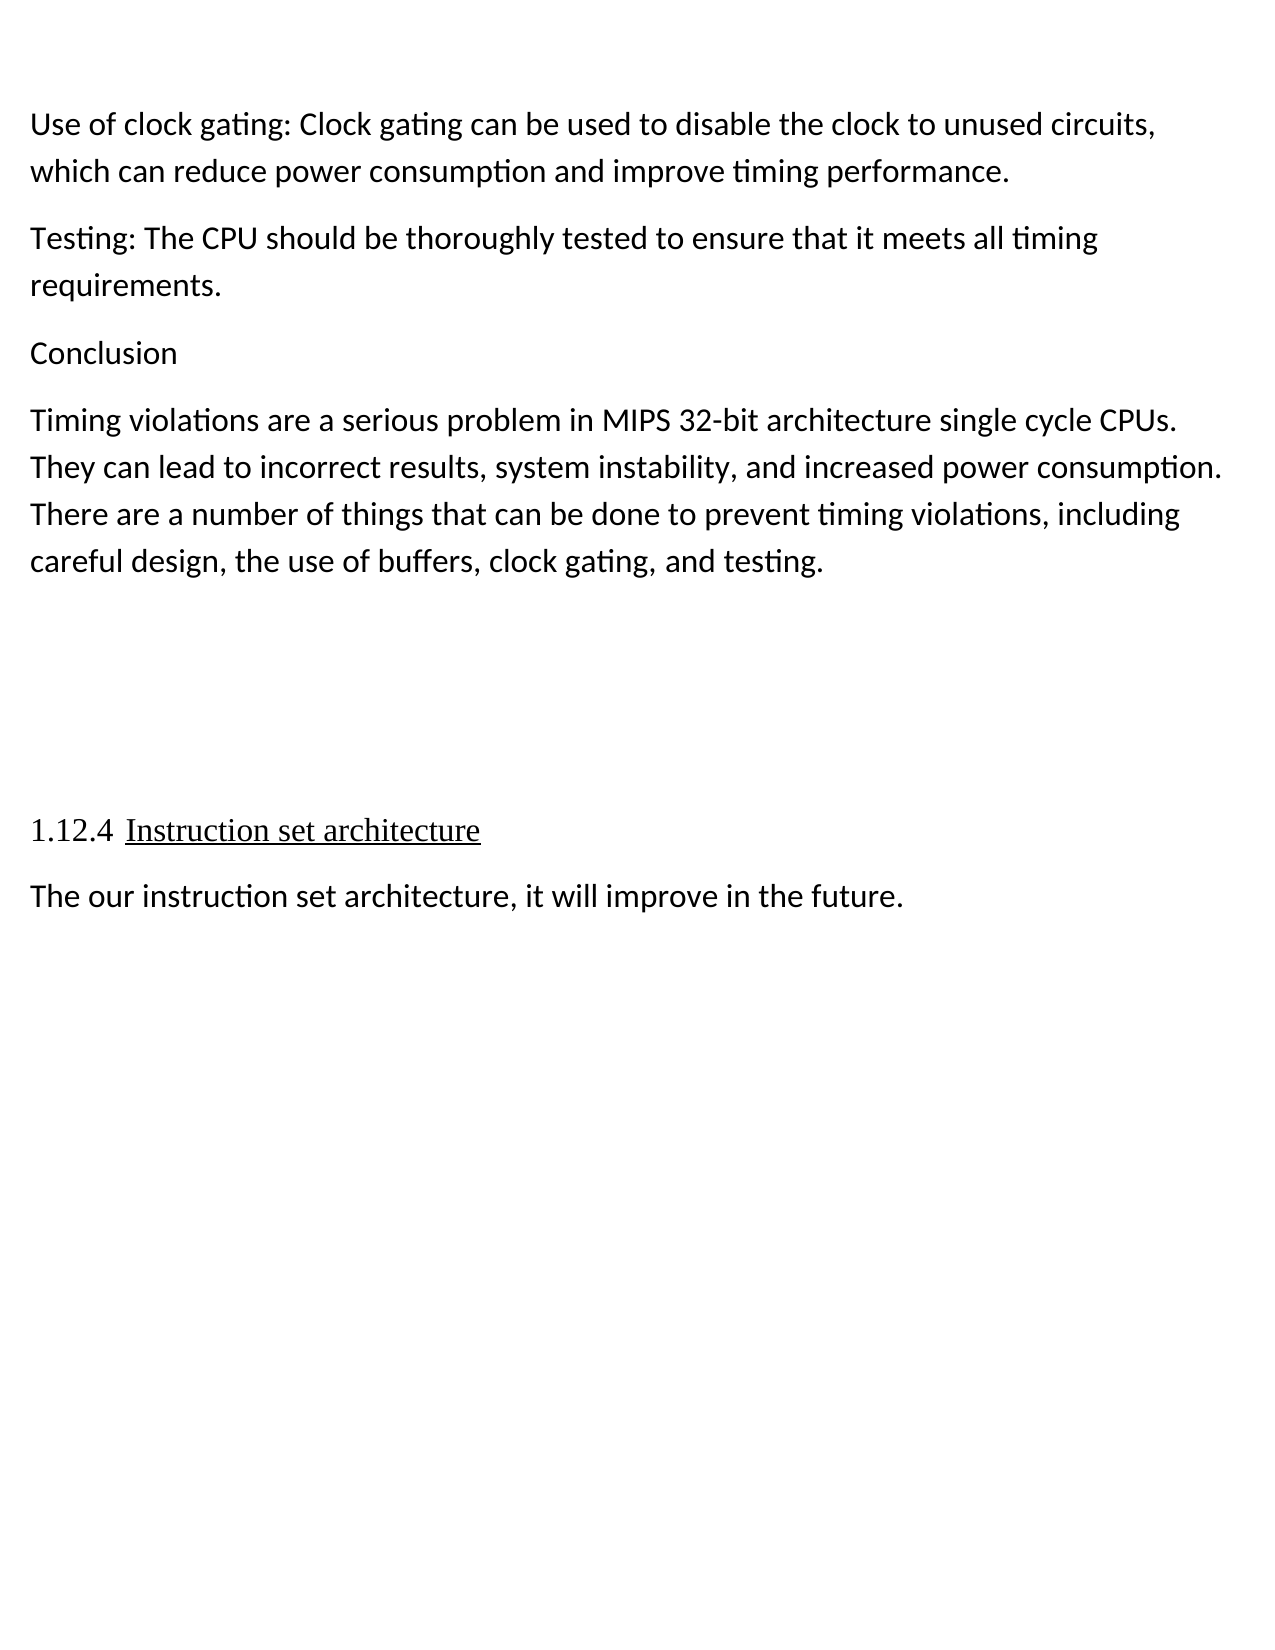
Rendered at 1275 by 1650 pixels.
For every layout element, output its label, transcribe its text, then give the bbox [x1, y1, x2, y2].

text Conclusion [30, 332, 1245, 372]
text Use of clock gating: Clock gating can be used to disable the clock to unused circuits, which can reduce power consumption and improve timing performance. [30, 103, 1245, 191]
text The our instruction set architecture, it will improve in the future. [30, 875, 1245, 916]
text Testing: The CPU should be thoroughly tested to ensure that it meets all timing requirements. [30, 217, 1245, 305]
subtitle Instruction set architecture [30, 810, 1245, 848]
text Timing violations are a serious problem in MIPS 32-bit architecture single cycle CPUs. They can lead to incorrect results, system instability, and increased power consumption. There are a number of things that can be done to prevent timing violations, including careful design, the use of buffers, clock gating, and testing. [30, 399, 1245, 580]
